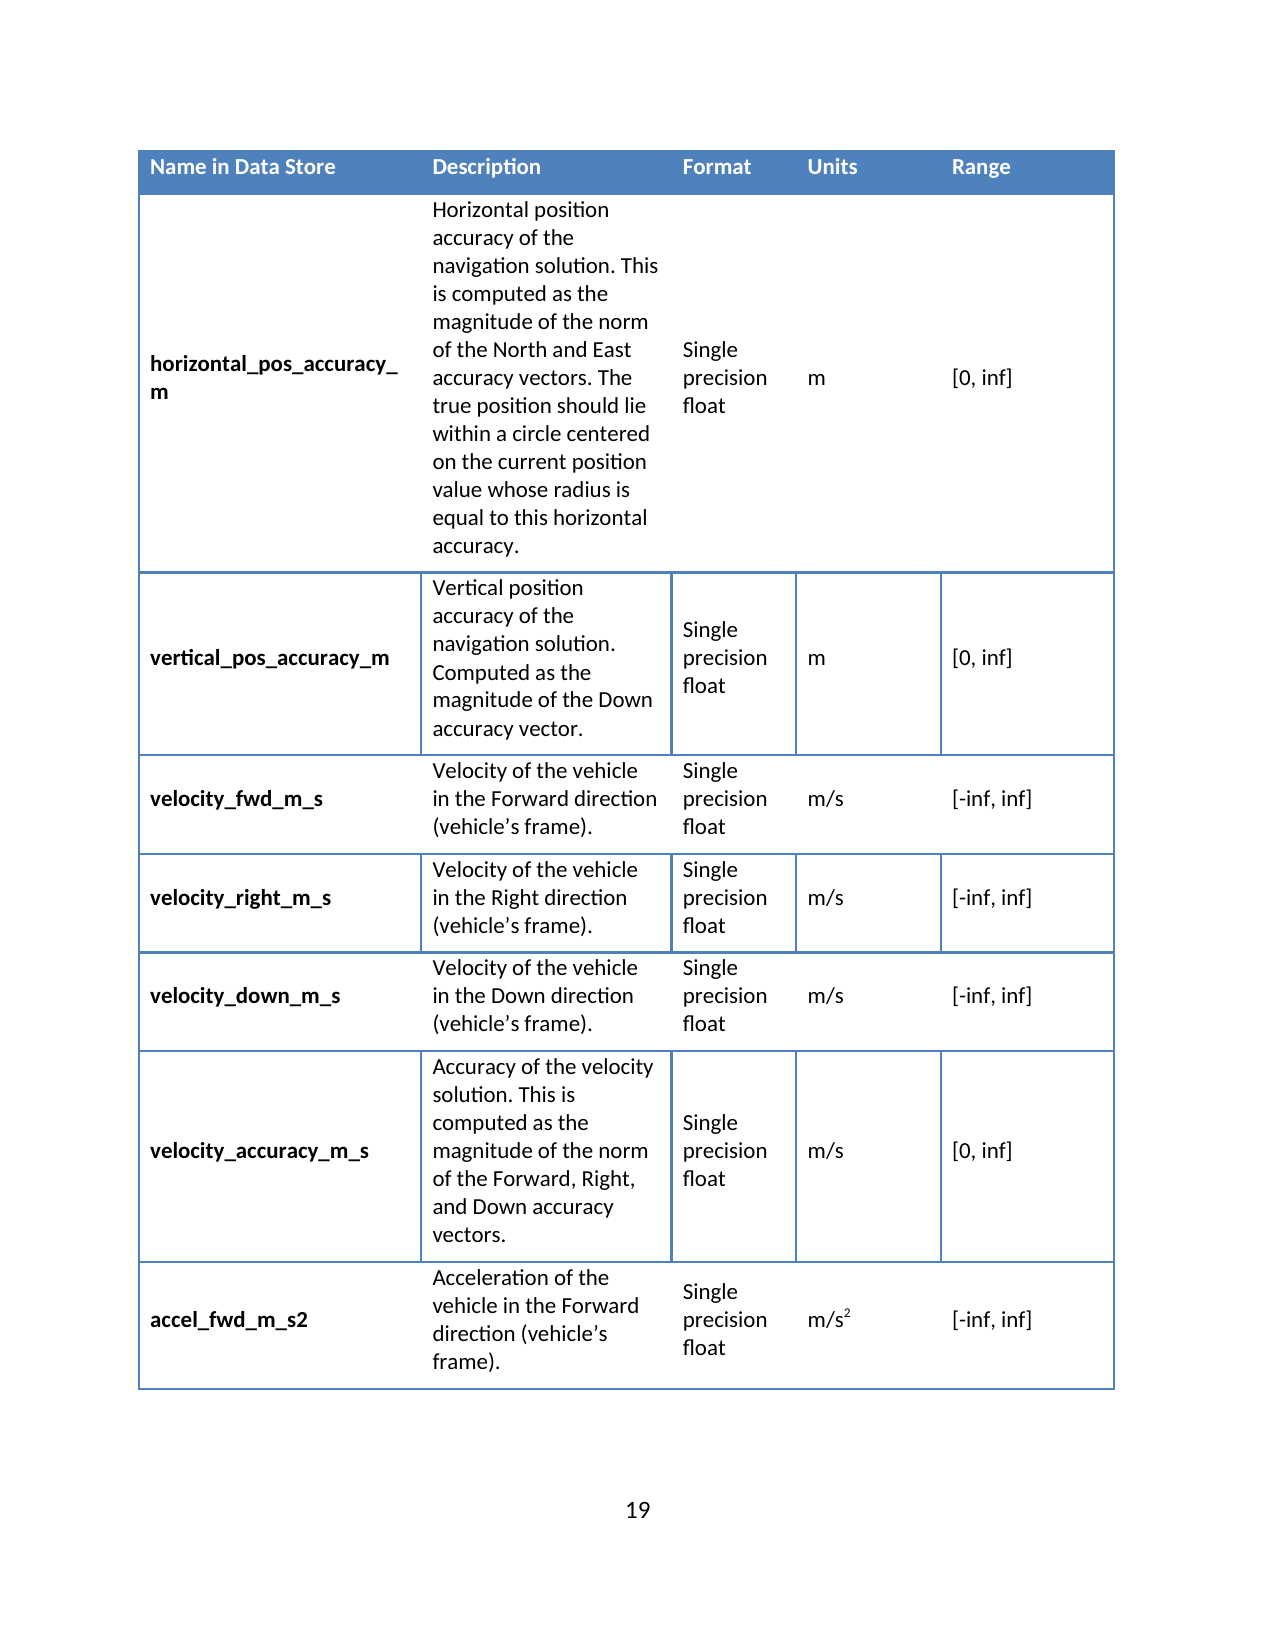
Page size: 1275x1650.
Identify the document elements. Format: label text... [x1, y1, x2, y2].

table_cell Acceleration of the vehicle in the Forward direction (vehicle’s frame). [421, 1263, 671, 1387]
table_cell Single precision float [671, 1263, 796, 1387]
table_cell Vertical position accuracy of the navigation solution. Computed as the magnitude of the Down accuracy vector. [422, 574, 670, 754]
table_cell accel_fwd_m_s2 [140, 1263, 421, 1387]
table_cell Single precision float [671, 954, 796, 1050]
table_cell Velocity of the vehicle in the Down direction (vehicle’s frame). [421, 954, 671, 1050]
table_header Name in Data Store [140, 152, 421, 193]
table_cell horizontal_pos_accuracy_m [140, 195, 421, 571]
table_cell m/s [797, 855, 940, 951]
table_header Description [421, 152, 671, 193]
table_cell Single precision float [673, 1052, 795, 1261]
table_cell Accuracy of the velocity solution. This is computed as the magnitude of the norm of the Forward, Right, and Down accuracy vectors. [422, 1052, 670, 1261]
table_cell m/s2 [796, 1263, 941, 1387]
table_cell Single precision float [673, 855, 795, 951]
table_cell [0, inf] [941, 195, 1113, 571]
table_cell velocity_right_m_s [140, 855, 420, 951]
table_cell velocity_accuracy_m_s [140, 1052, 420, 1261]
table_cell [-inf, inf] [941, 954, 1113, 1050]
table_cell m/s [797, 1052, 940, 1261]
table_cell Velocity of the vehicle in the Right direction (vehicle’s frame). [422, 855, 670, 951]
table_cell velocity_fwd_m_s [140, 756, 421, 853]
table_cell [-inf, inf] [942, 855, 1113, 951]
table_cell m [796, 195, 941, 571]
table_cell [0, inf] [942, 1052, 1113, 1261]
table_header Format [671, 152, 796, 193]
table_cell velocity_down_m_s [140, 954, 421, 1050]
table_cell vertical_pos_accuracy_m [140, 574, 420, 754]
table_cell [-inf, inf] [941, 1263, 1113, 1387]
table_cell m/s [796, 756, 941, 853]
table_header Units [796, 152, 941, 193]
table_cell [-inf, inf] [941, 756, 1113, 853]
table_cell Single precision float [673, 574, 795, 754]
table_cell Horizontal position accuracy of the navigation solution. This is computed as the magnitude of the norm of the North and East accuracy vectors. The true position should lie within a circle centered on the current position value whose radius is equal to this horizontal accuracy. [421, 195, 671, 571]
table_cell Single precision float [671, 195, 796, 571]
table_cell m [797, 574, 940, 754]
table_cell [0, inf] [942, 574, 1113, 754]
table_header Range [941, 152, 1113, 193]
table_cell Velocity of the vehicle in the Forward direction (vehicle’s frame). [421, 756, 671, 853]
table_cell m/s [796, 954, 941, 1050]
table_cell Single precision float [671, 756, 796, 853]
